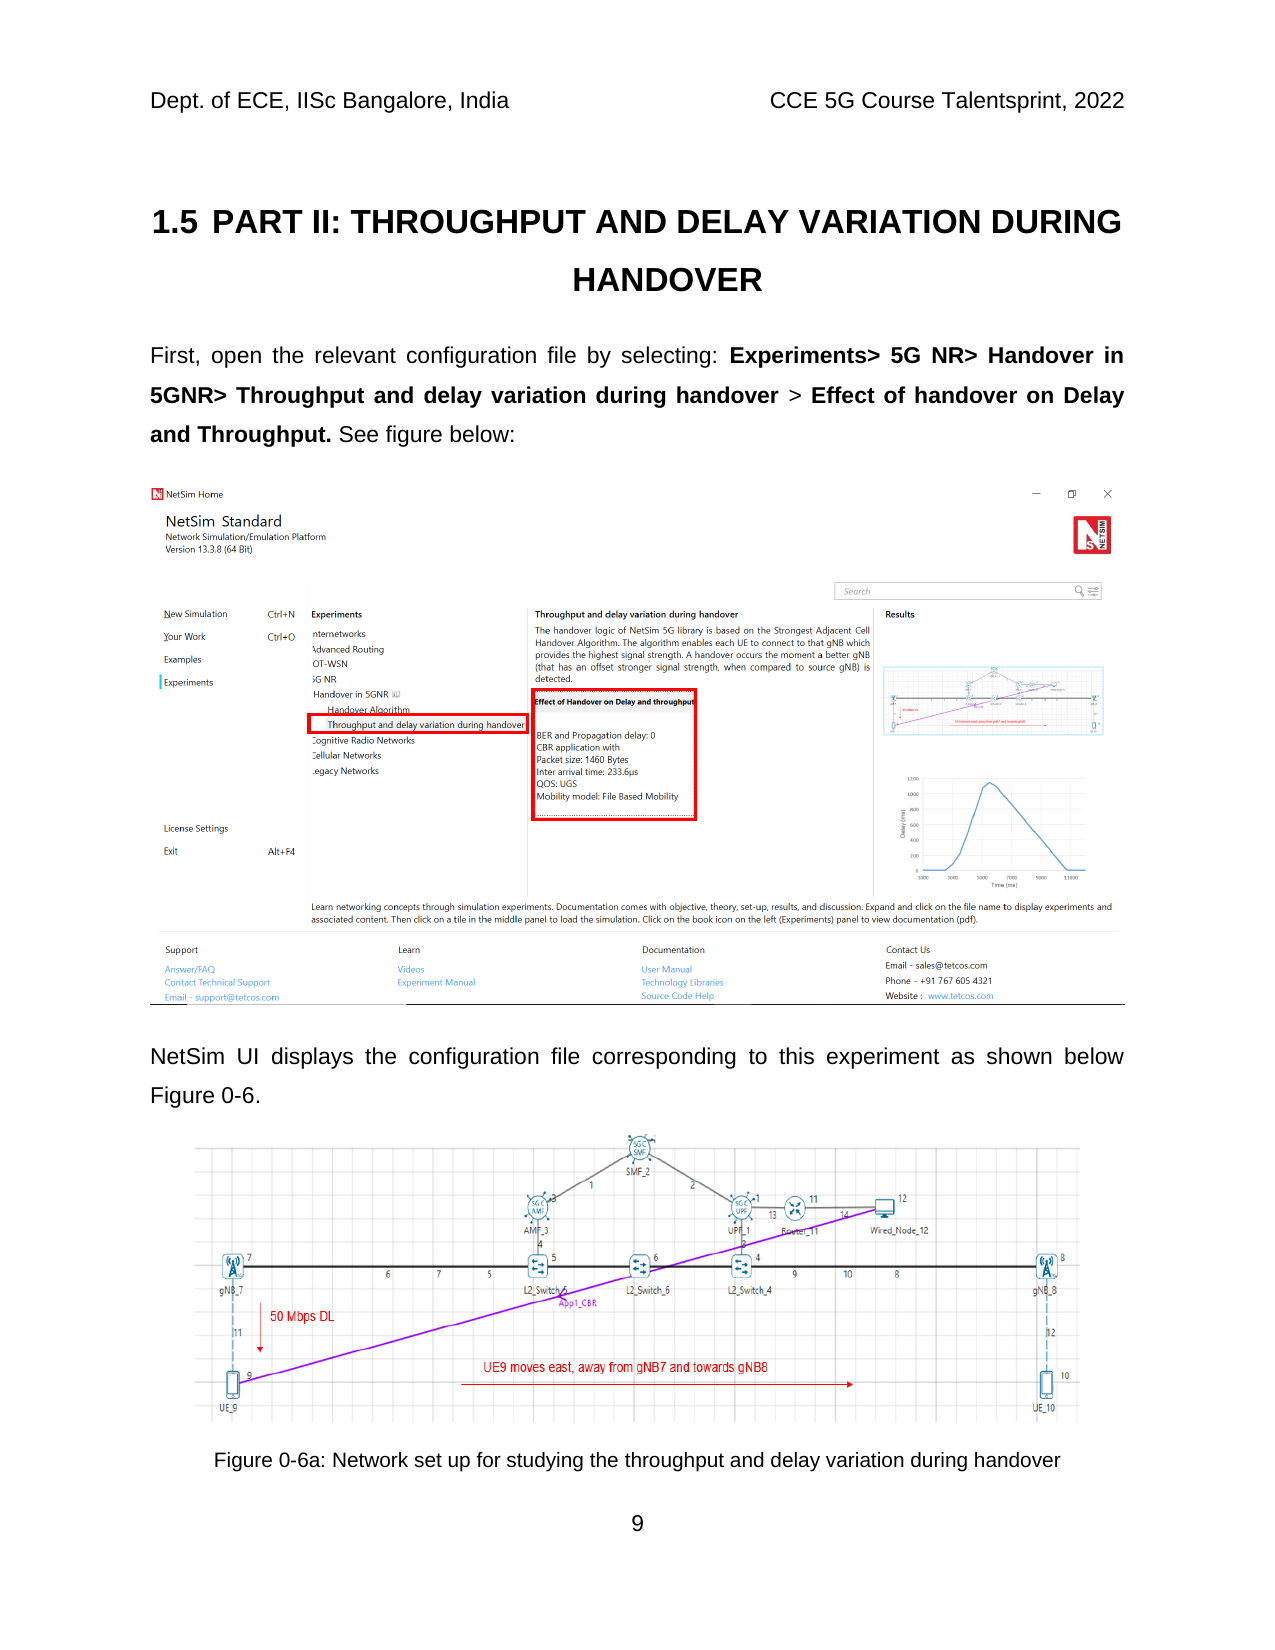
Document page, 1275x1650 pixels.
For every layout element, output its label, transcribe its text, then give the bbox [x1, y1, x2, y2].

text Figure 0-6a: Network set up for studying the throughput and delay variation during handover [150, 1447, 1124, 1471]
text First, open the relevant configuration file by selecting: Experiments> 5G NR> Handover in 5GNR> Throughput and delay variation during handover > Effect of handover on Delay and Throughput. See figure below: [150, 342, 1124, 447]
picture [150, 485, 1125, 1005]
picture [194, 1134, 1081, 1422]
text NetSim UI displays the configuration file corresponding to this experiment as shown below Figure 0-6. [150, 1043, 1124, 1109]
subtitle PART II: THROUGHPUT AND DELAY VARIATION DURING HANDOVER [150, 202, 1124, 298]
